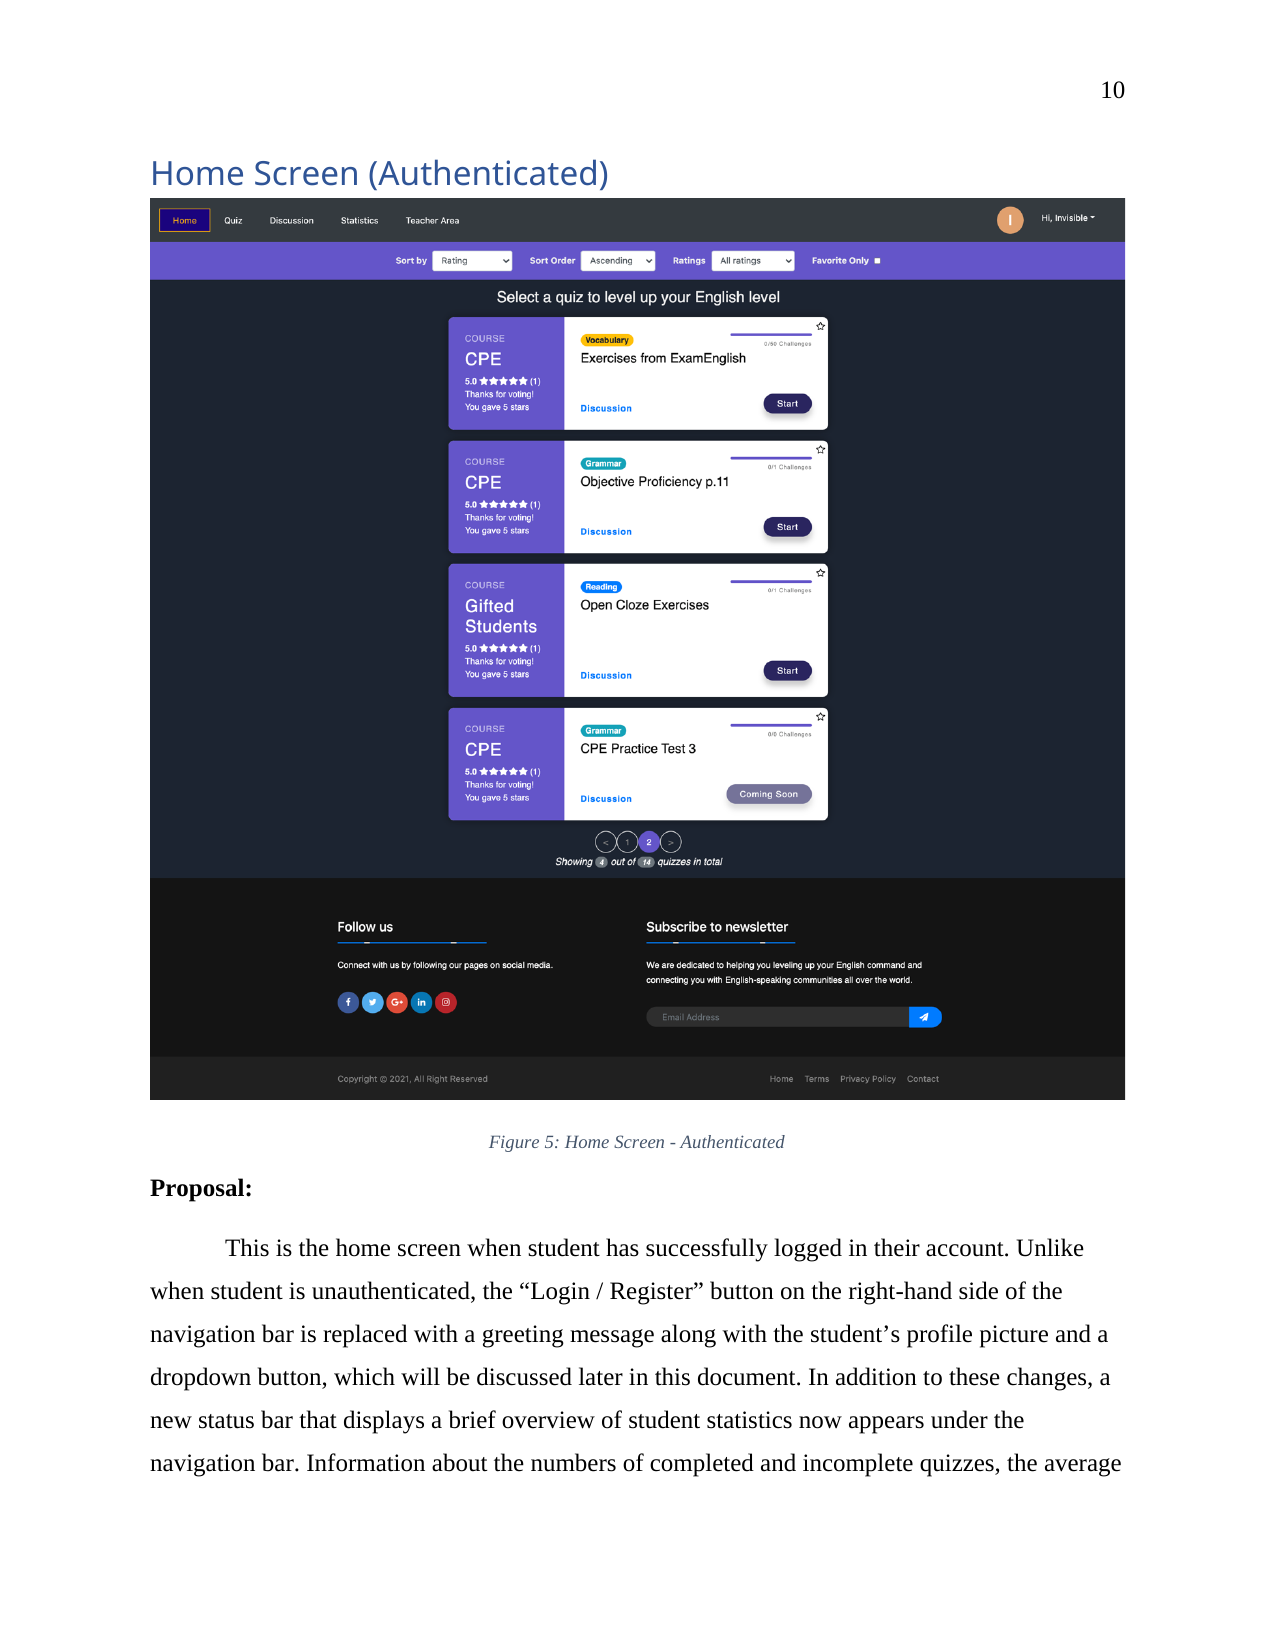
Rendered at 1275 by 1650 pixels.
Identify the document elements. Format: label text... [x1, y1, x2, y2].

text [150, 1233, 1125, 1477]
subtitle Home Screen (Authenticated) [150, 150, 1125, 195]
picture [150, 198, 1125, 1100]
text Proposal: [150, 1173, 1125, 1202]
